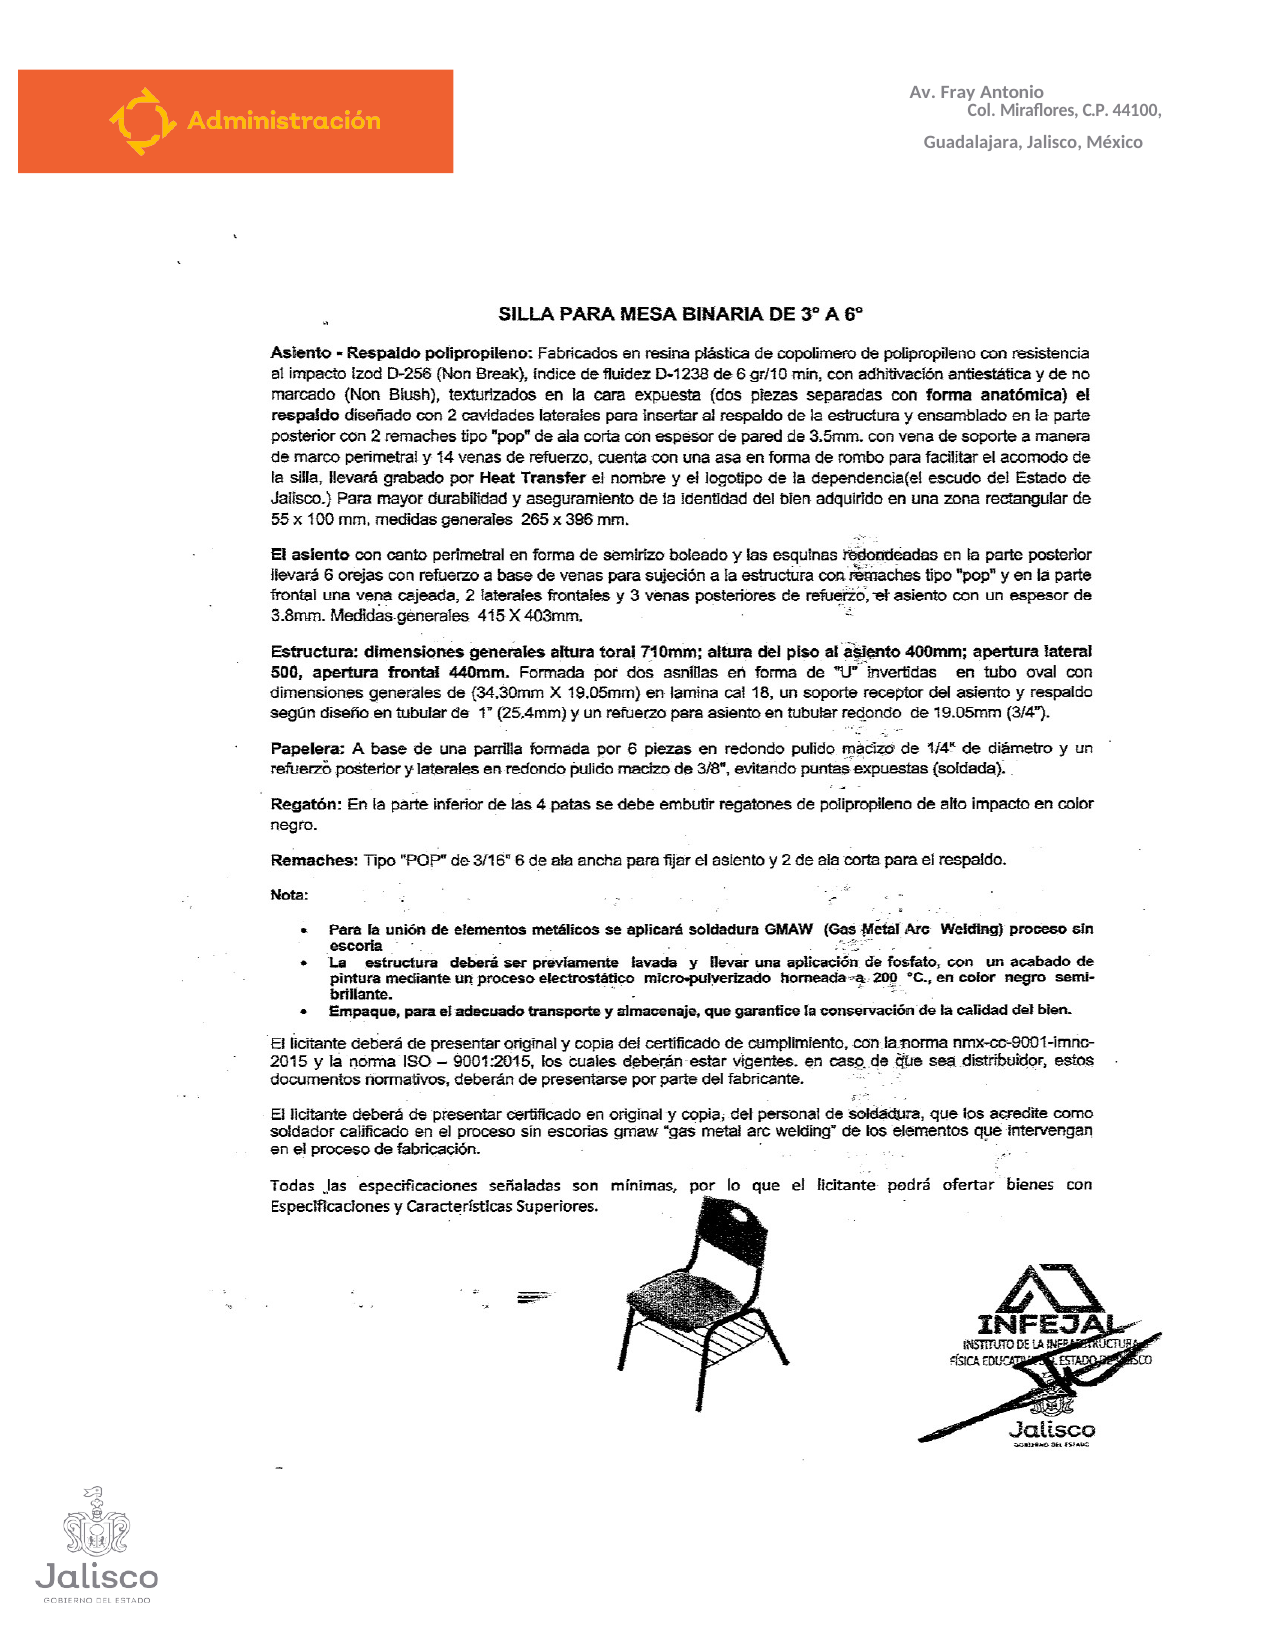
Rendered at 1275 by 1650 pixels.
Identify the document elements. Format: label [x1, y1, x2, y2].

picture [187, 110, 380, 129]
picture [109, 87, 177, 156]
picture [177, 234, 1163, 1469]
picture [35, 1486, 158, 1603]
